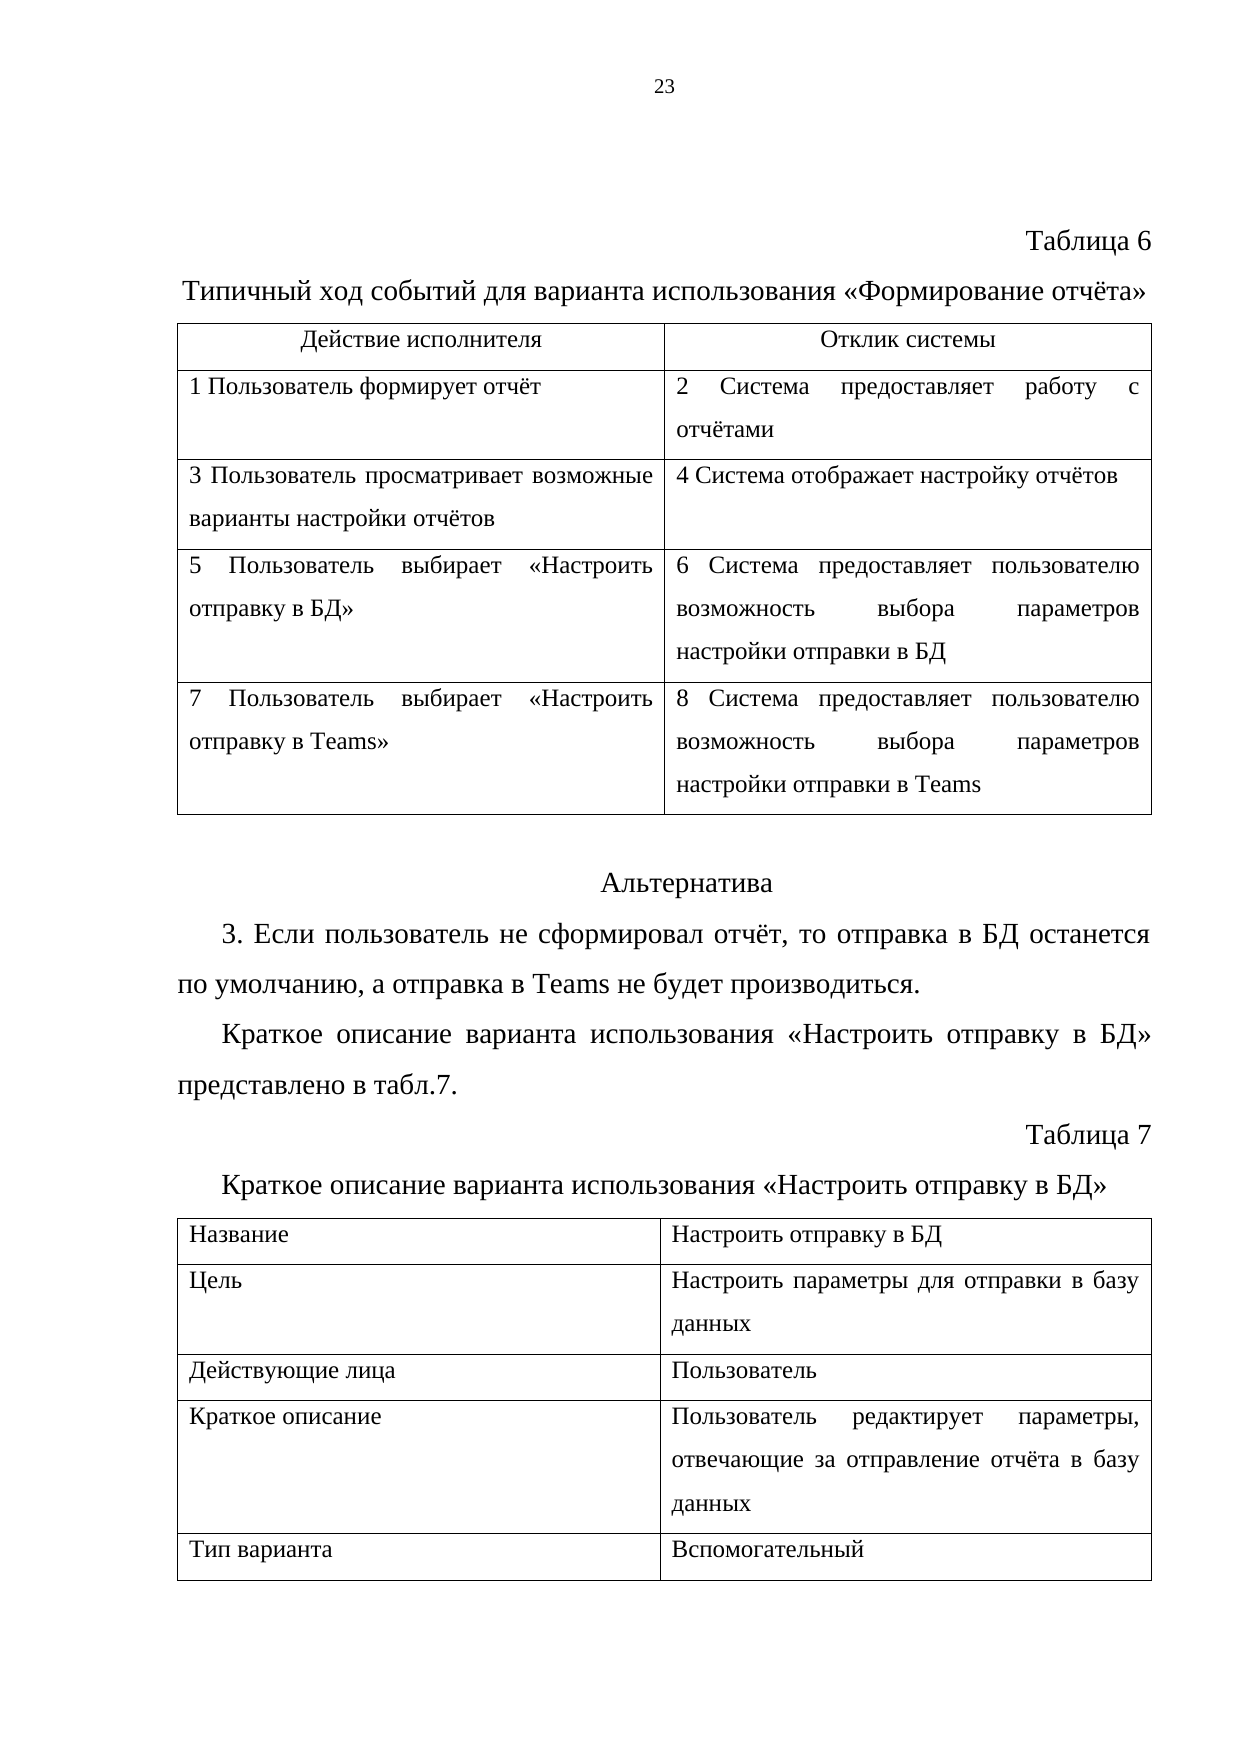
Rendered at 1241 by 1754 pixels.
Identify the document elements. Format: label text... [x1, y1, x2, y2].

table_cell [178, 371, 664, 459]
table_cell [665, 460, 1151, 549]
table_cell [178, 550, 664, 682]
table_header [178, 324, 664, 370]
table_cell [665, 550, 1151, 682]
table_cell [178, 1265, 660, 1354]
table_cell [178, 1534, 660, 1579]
text 3. Если пользователь не сформировал отчёт, то отправка в БД останется по умолчанию, а отправка в Teams не будет производиться. [177, 916, 1152, 1000]
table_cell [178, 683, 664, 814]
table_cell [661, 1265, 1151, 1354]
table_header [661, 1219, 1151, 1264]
text Типичный ход событий для варианта использования «Формирование отчёта» [177, 273, 1152, 306]
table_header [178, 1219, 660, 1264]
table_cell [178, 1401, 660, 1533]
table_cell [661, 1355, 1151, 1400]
text Таблица 7 [177, 1117, 1152, 1151]
text Краткое описание варианта использования «Настроить отправку в БД» [177, 1167, 1152, 1201]
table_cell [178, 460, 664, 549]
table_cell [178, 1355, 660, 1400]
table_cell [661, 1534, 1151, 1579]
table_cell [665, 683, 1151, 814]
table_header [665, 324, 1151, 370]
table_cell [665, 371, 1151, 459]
text Альтернатива [177, 866, 1152, 899]
text Таблица 6 [177, 223, 1152, 256]
text Краткое описание варианта использования «Настроить отправку в БД» представлено в табл.7. [177, 1017, 1152, 1100]
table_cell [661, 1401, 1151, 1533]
